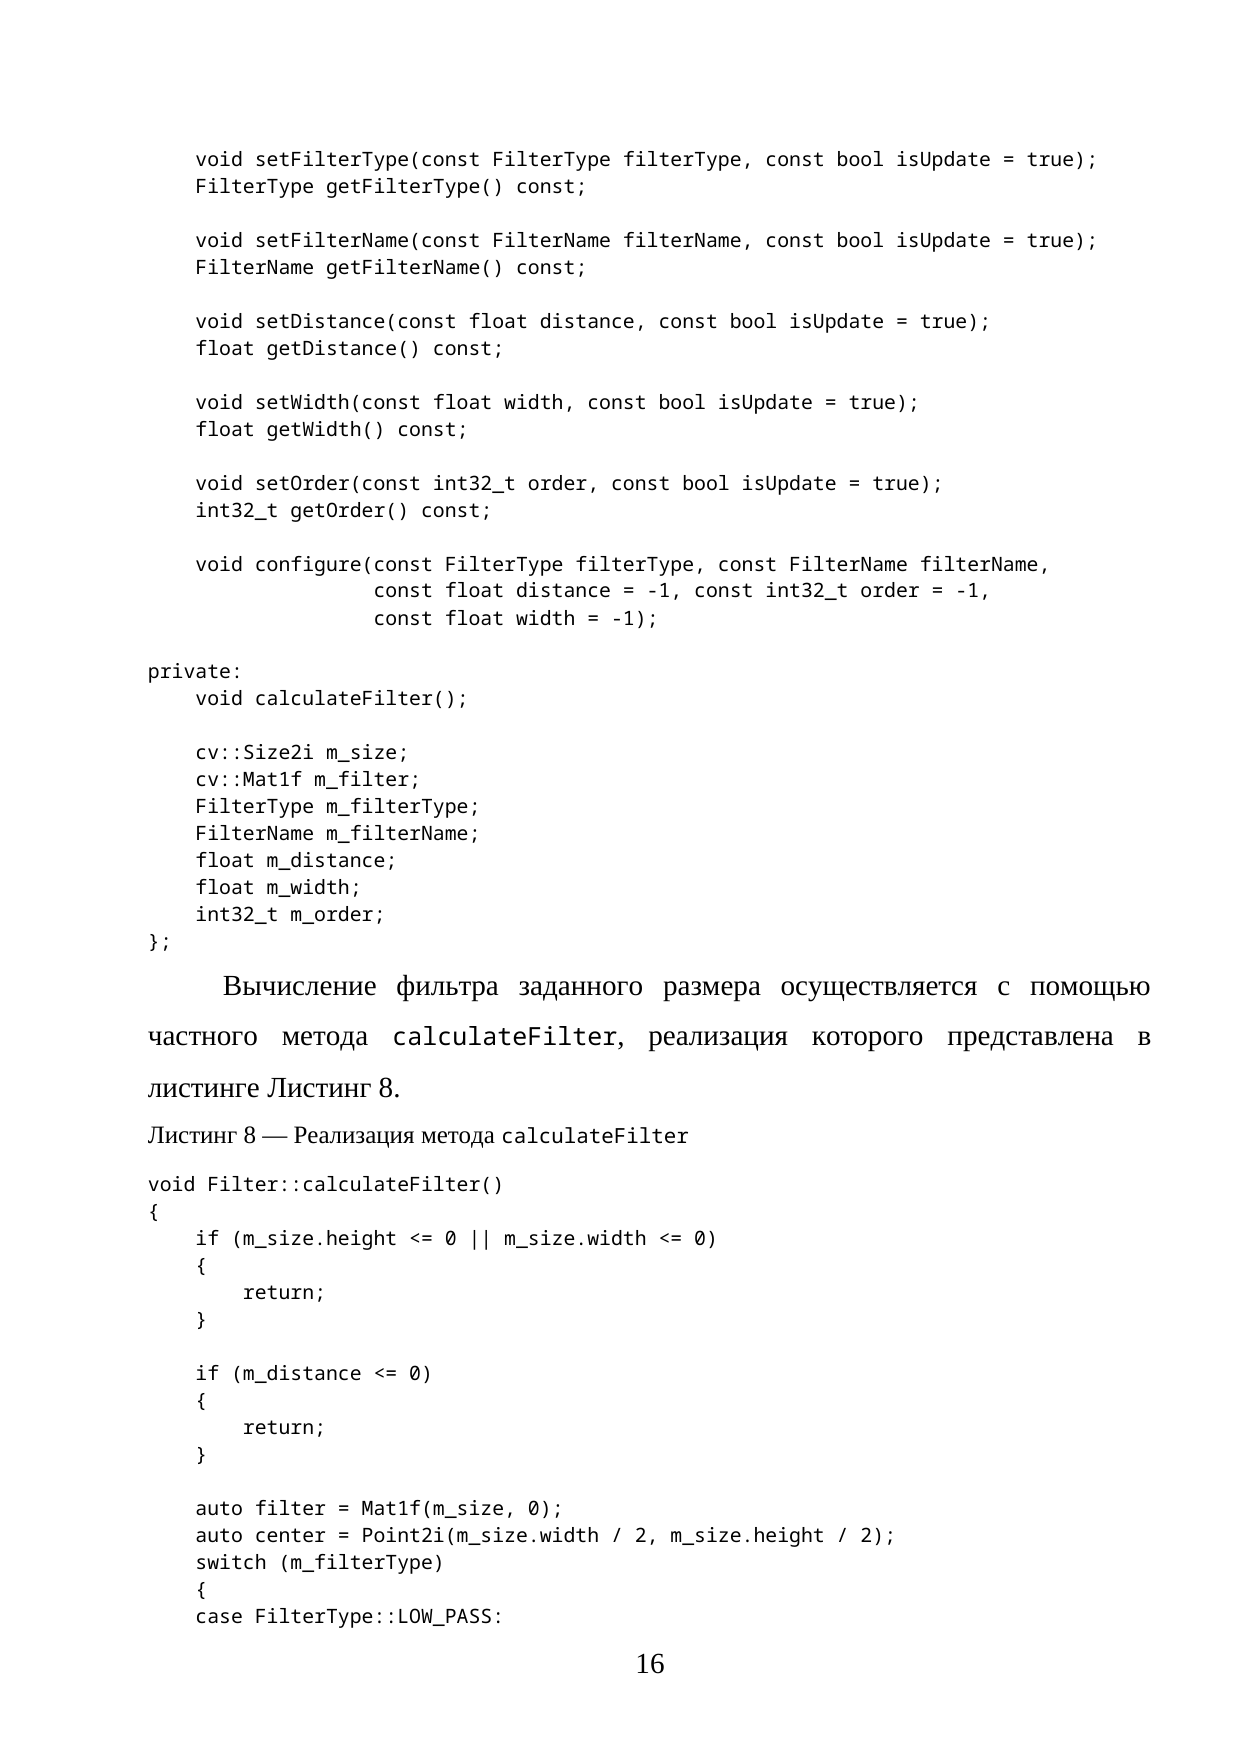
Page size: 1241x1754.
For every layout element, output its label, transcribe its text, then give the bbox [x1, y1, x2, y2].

text float getDistance() const; [148, 334, 1152, 361]
text void calculateFilter(); [148, 685, 1152, 712]
text float m_distance; [148, 847, 1152, 873]
text { [148, 1575, 1152, 1602]
text FilterType m_filterType; [148, 793, 1152, 819]
text int32_t m_order; [148, 901, 1152, 927]
text }; [148, 927, 1152, 954]
text void setDistance(const float distance, const bool isUpdate = true); [148, 307, 1152, 334]
text const float width = -1); [148, 604, 1152, 631]
text void setFilterName(const FilterName filterName, const bool isUpdate = true); [148, 226, 1152, 253]
text private: [148, 658, 1152, 685]
text cv::Size2i m_size; [148, 739, 1152, 766]
text float m_width; [148, 873, 1152, 901]
text FilterName getFilterName() const; [148, 253, 1152, 280]
text switch (m_filterType) [148, 1548, 1152, 1575]
text cv::Mat1f m_filter; [148, 766, 1152, 793]
text void configure(const FilterType filterType, const FilterName filterName, [148, 550, 1152, 577]
text void setWidth(const float width, const bool isUpdate = true); [148, 388, 1152, 415]
text auto filter = Mat1f(m_size, 0); [148, 1494, 1152, 1521]
text } [148, 1305, 1152, 1332]
text void setOrder(const int32_t order, const bool isUpdate = true); [148, 469, 1152, 496]
text FilterName m_filterName; [148, 819, 1152, 847]
text { [148, 1197, 1152, 1224]
text void Filter::calculateFilter() [148, 1170, 1152, 1197]
text Листинг 8 — Реализация метода calculateFilter [148, 1120, 1152, 1149]
text const float distance = -1, const int32_t order = -1, [148, 577, 1152, 604]
text { [148, 1251, 1152, 1278]
text if (m_size.height <= 0 || m_size.width <= 0) [148, 1224, 1152, 1251]
text { [148, 1386, 1152, 1413]
text if (m_distance <= 0) [148, 1359, 1152, 1386]
text auto center = Point2i(m_size.width / 2, m_size.height / 2); [148, 1521, 1152, 1548]
text FilterType getFilterType() const; [148, 172, 1152, 199]
text case FilterType::LOW_PASS: [148, 1602, 1152, 1629]
text } [148, 1440, 1152, 1467]
text void setFilterType(const FilterType filterType, const bool isUpdate = true); [148, 145, 1152, 172]
text float getWidth() const; [148, 415, 1152, 442]
text return; [148, 1278, 1152, 1305]
text Вычисление фильтра заданного размера осуществляется с помощью частного метода calculateFilter, реализация которого представлена в листинге 8. [148, 968, 1152, 1103]
text int32_t getOrder() const; [148, 496, 1152, 523]
text return; [148, 1413, 1152, 1440]
